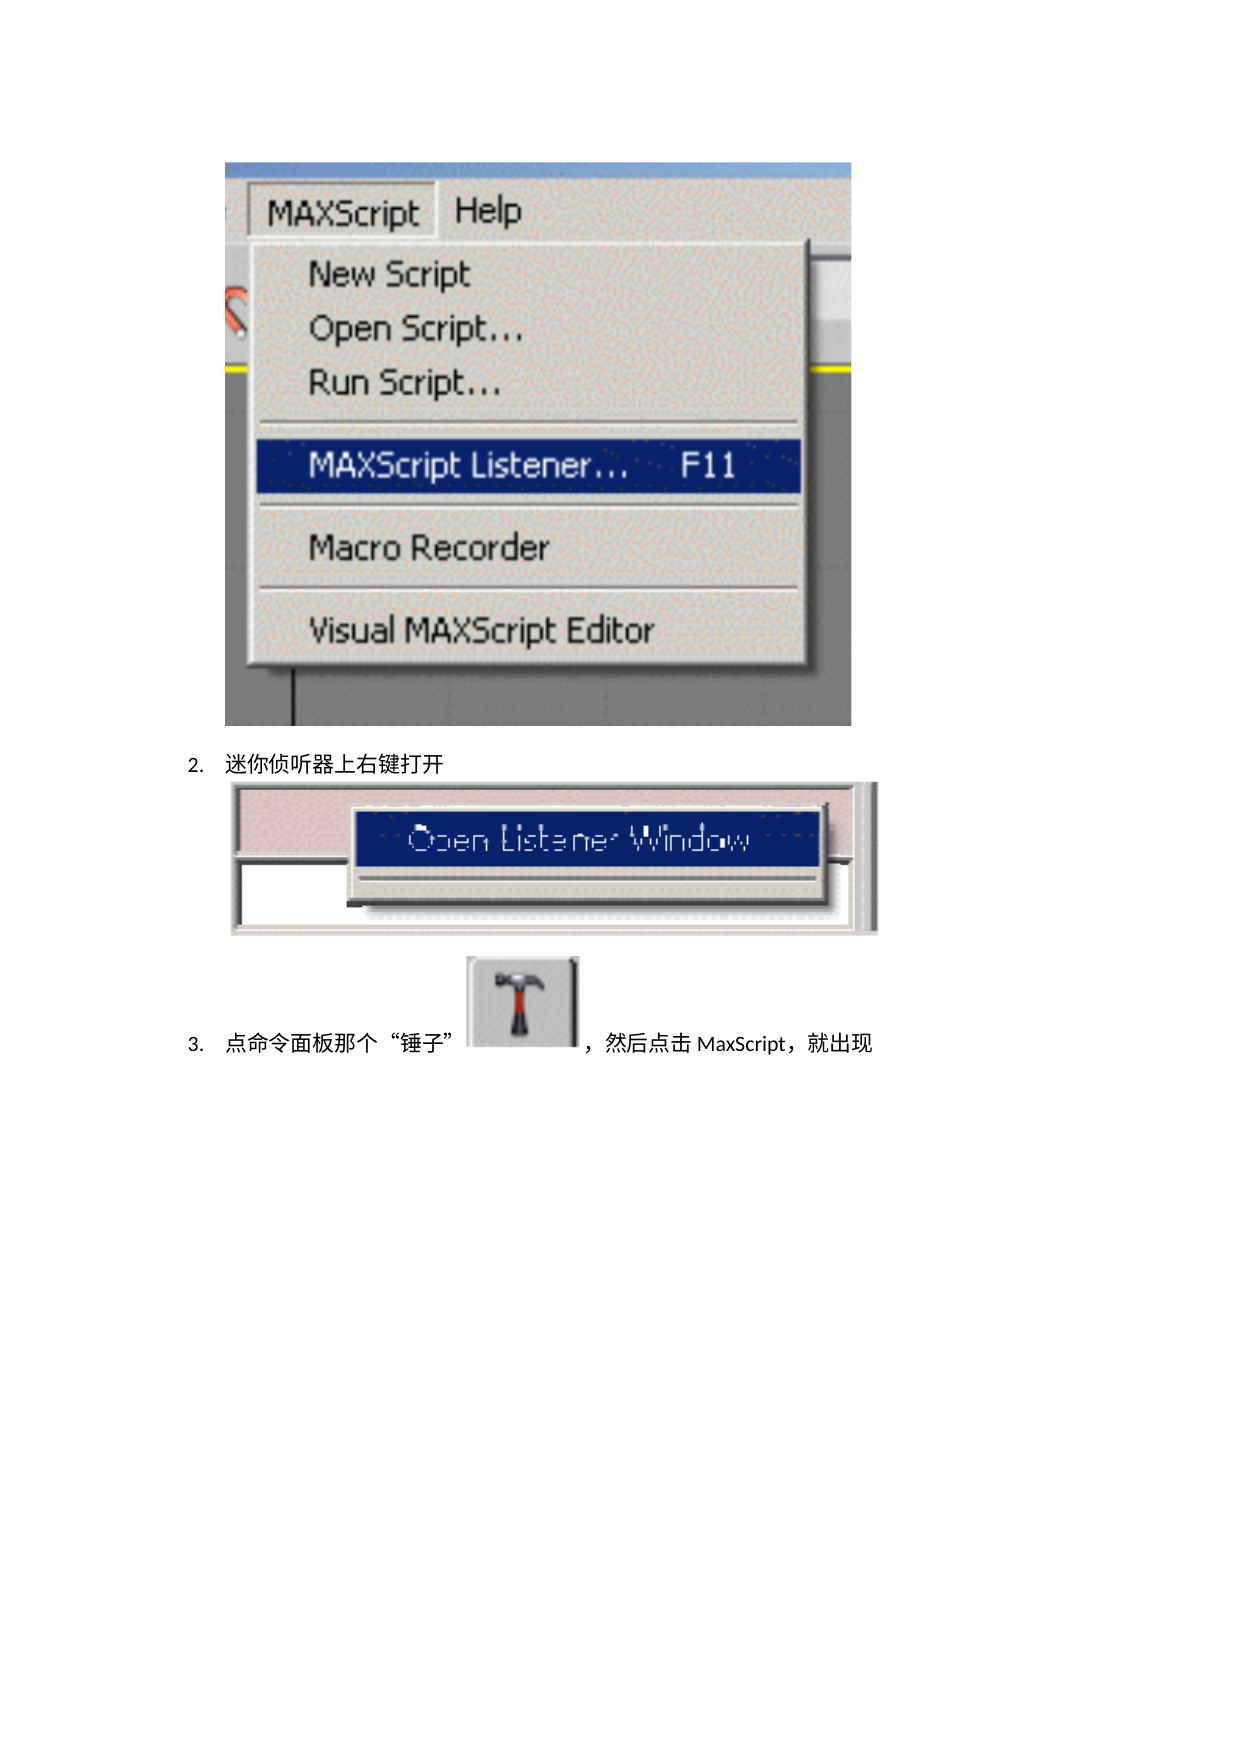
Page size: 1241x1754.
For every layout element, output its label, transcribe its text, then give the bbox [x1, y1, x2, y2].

picture [225, 779, 883, 939]
list 点命令面板那个“锤子”，然后点击MaxScript，就出现 [187, 942, 1053, 1072]
picture [225, 162, 852, 726]
list 迷你侦听器上右键打开 [187, 747, 1053, 779]
picture [465, 956, 583, 1052]
